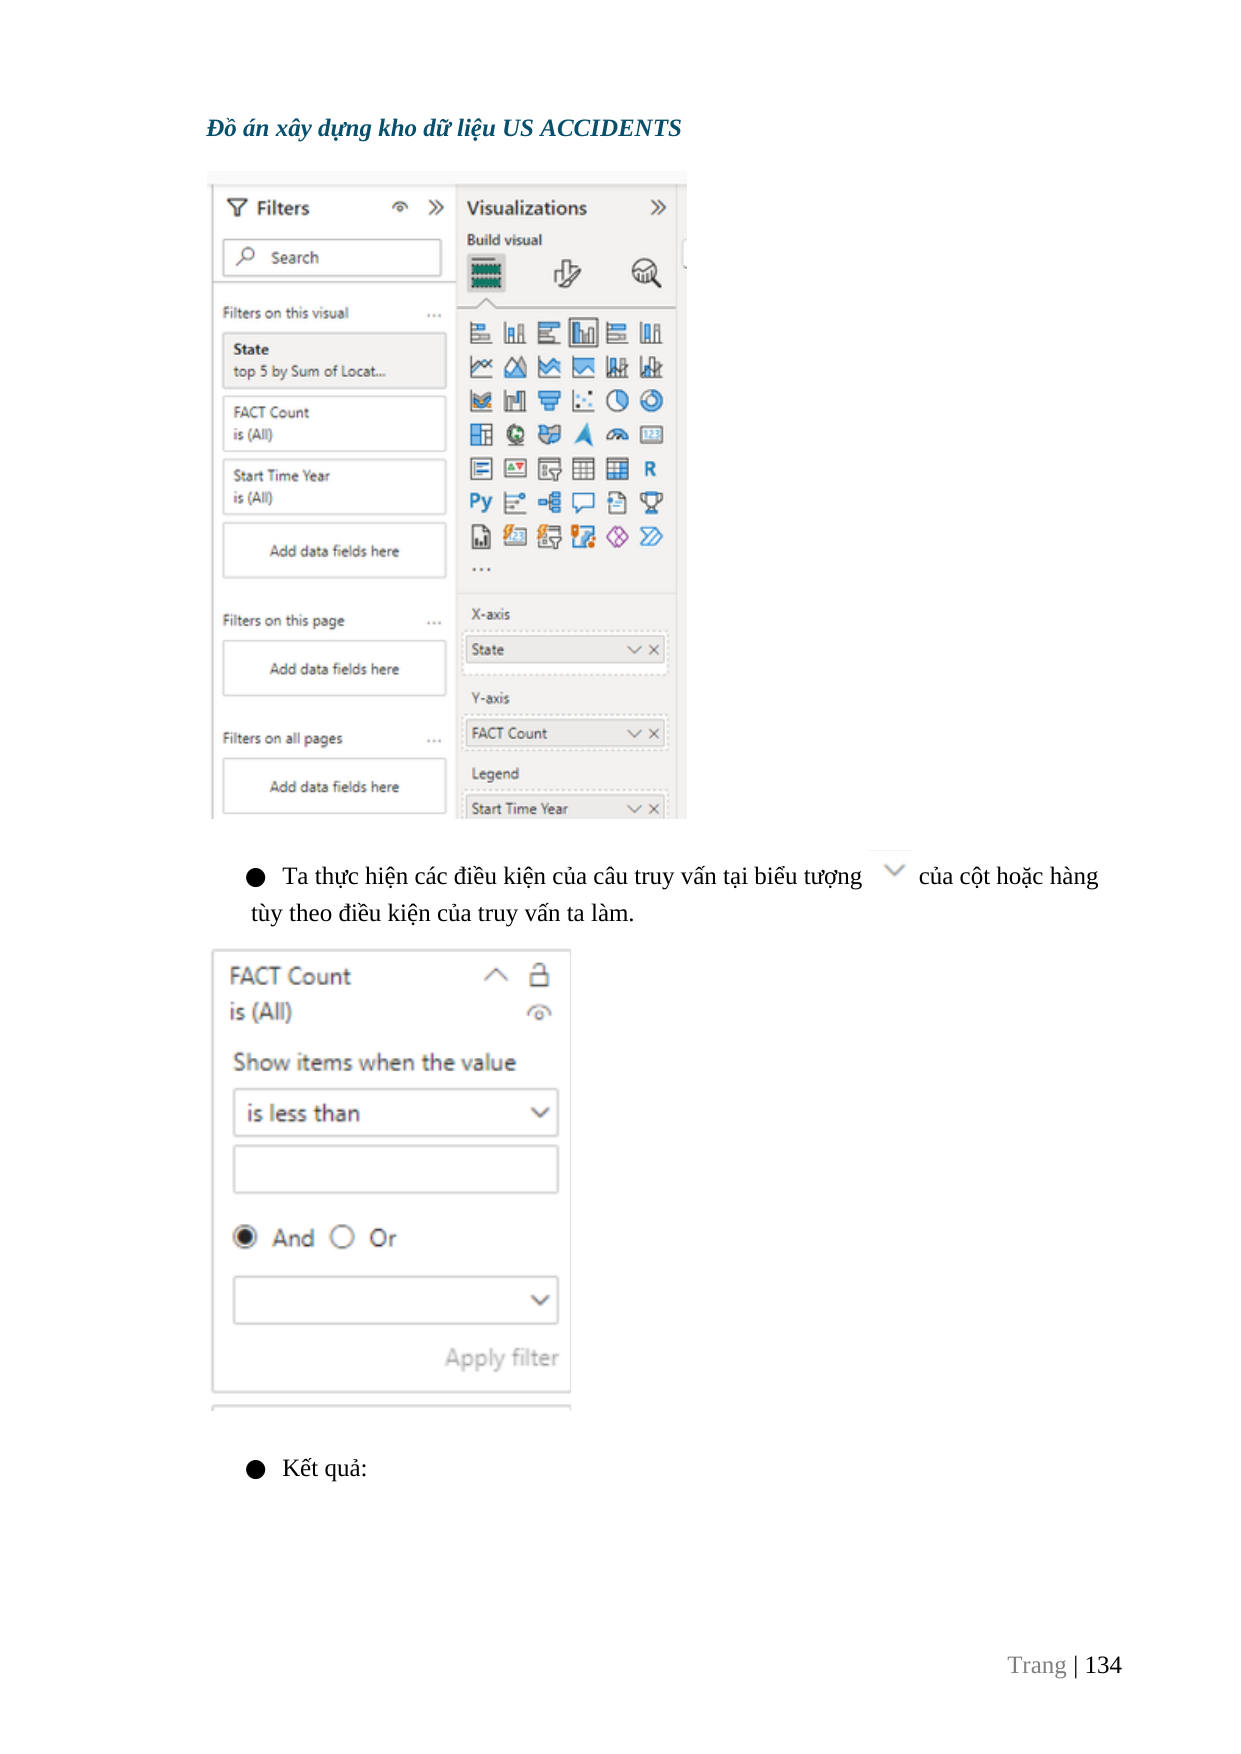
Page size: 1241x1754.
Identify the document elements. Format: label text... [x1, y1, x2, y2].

picture [207, 927, 572, 1411]
picture [868, 850, 913, 885]
list Kết quả: [244, 1439, 1122, 1490]
picture [207, 171, 687, 819]
list Ta thực hiện các điều kiện của câu truy vấn tại biểu tượng của cột hoặc hàng tùy theo điều kiện của truy vấn ta làm. [244, 847, 1122, 927]
